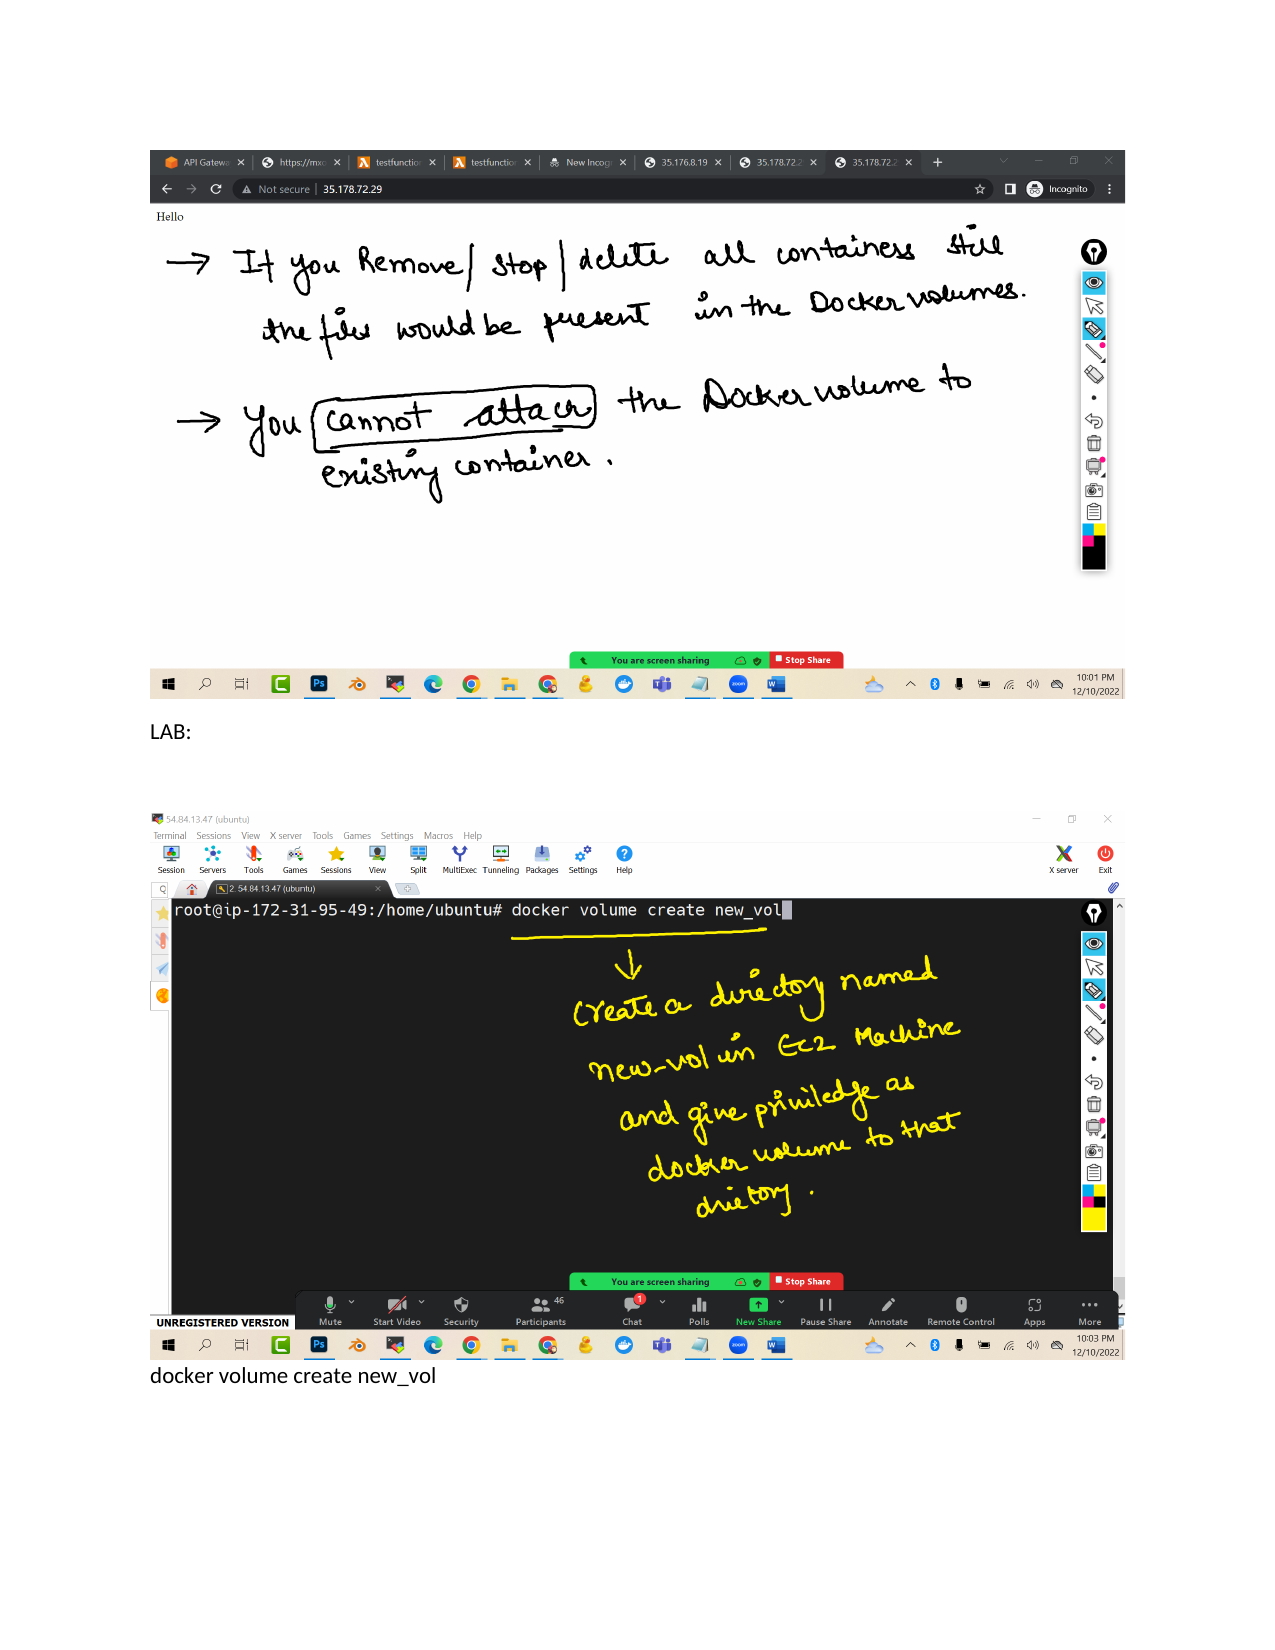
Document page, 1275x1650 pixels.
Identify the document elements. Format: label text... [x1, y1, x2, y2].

text docker volume create new_vol [150, 1360, 1125, 1390]
picture [150, 811, 1125, 1360]
picture [150, 150, 1125, 699]
text LAB: [150, 717, 1125, 745]
